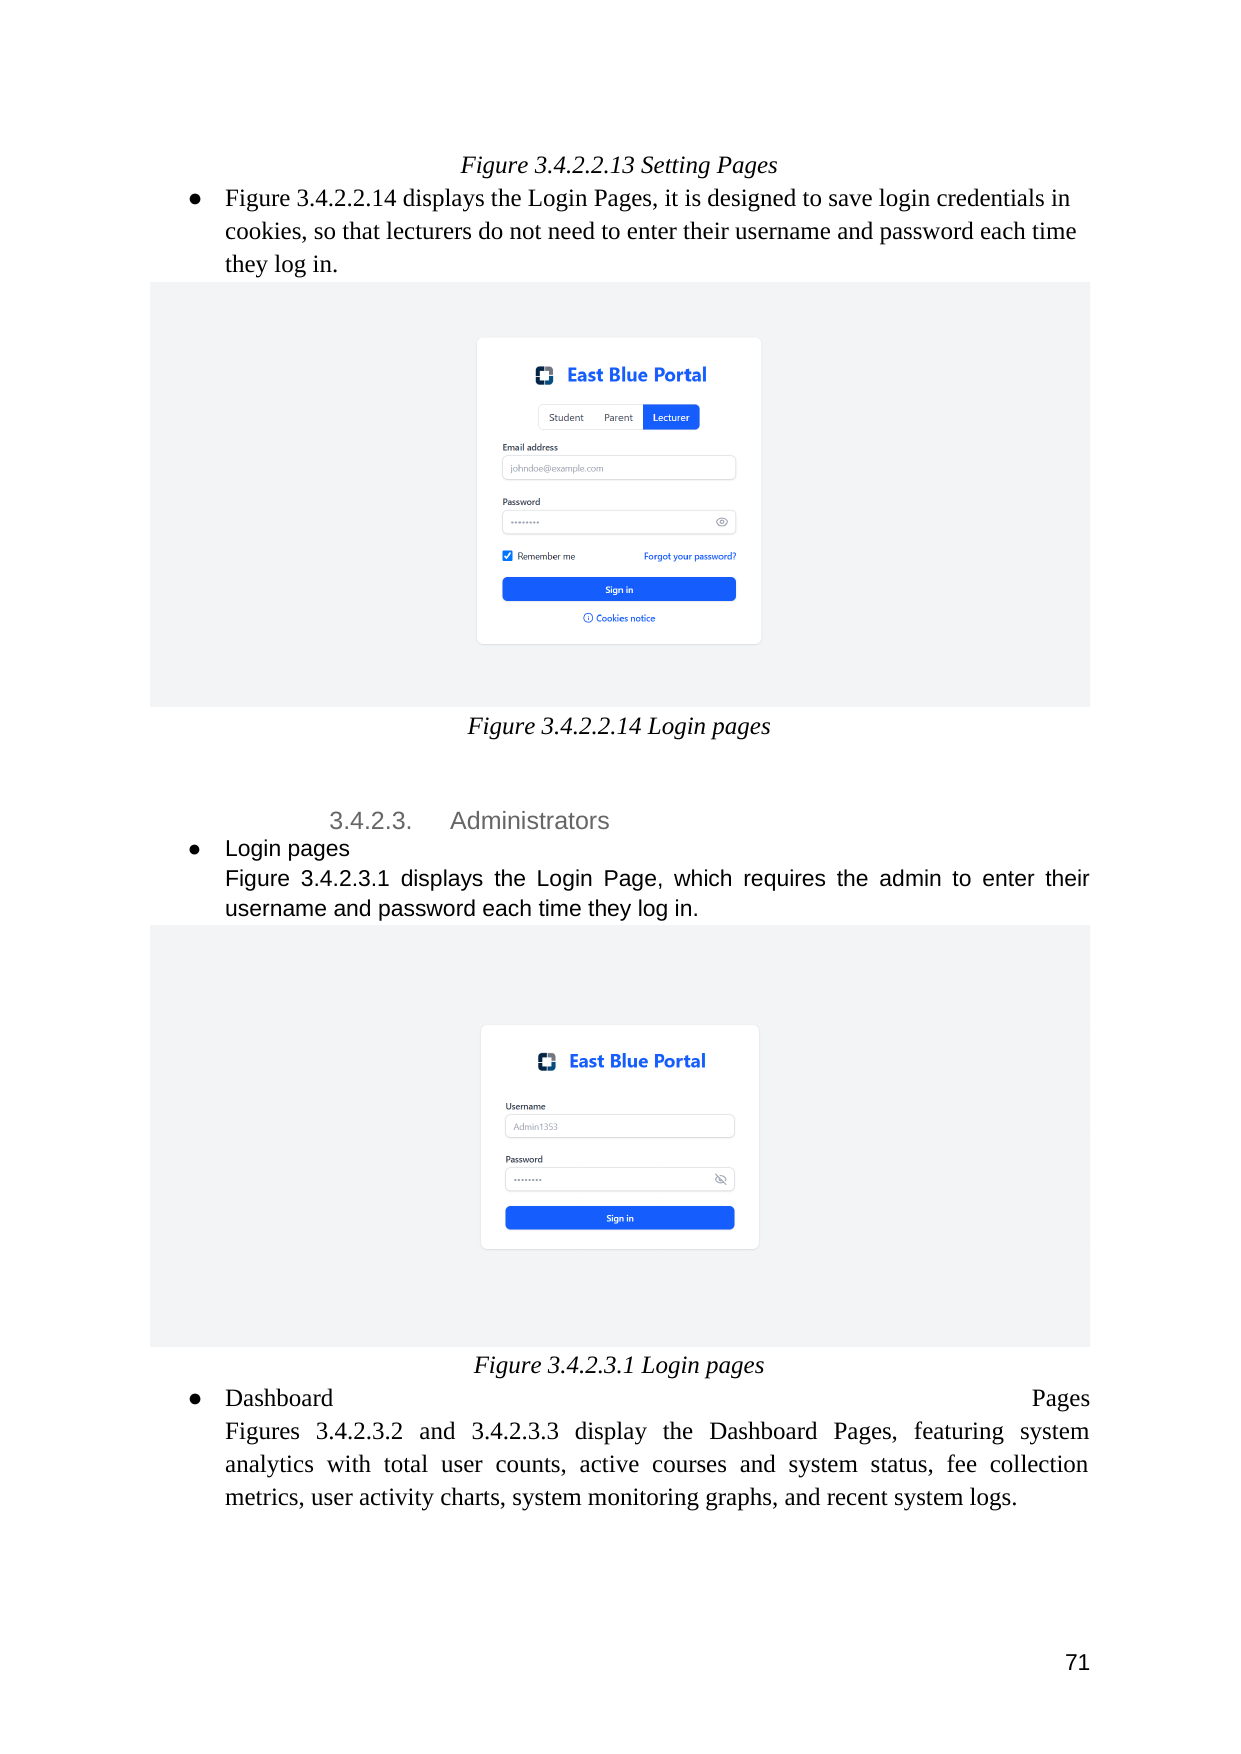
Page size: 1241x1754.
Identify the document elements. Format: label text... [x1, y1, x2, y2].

picture [150, 282, 1091, 707]
picture [150, 925, 1091, 1347]
list Figure 3.4.2.2.14 displays the Login Pages, it is designed to save login credentials in cookies, so that lecturers do not need to enter their username and password each time they log in. [187, 183, 1090, 278]
text Figure 3.4.2.3.1 Login pages [150, 1350, 1090, 1379]
text Figure 3.4.2.3.1 displays the Login Page, which requires the admin to enter their username and password each time they log in. [225, 865, 1090, 922]
list Dashboard Pages Figures 3.4.2.3.2 and 3.4.2.3.3 display the Dashboard Pages, featuring system analytics with total user counts, active courses and system status, fee collection metrics, user activity charts, system monitoring graphs, and recent system logs. [187, 1383, 1090, 1511]
text Figure 3.4.2.2.13 Setting Pages [150, 150, 1090, 179]
list Login pages [187, 835, 1090, 861]
subtitle Administrators [412, 806, 1090, 835]
text Figure 3.4.2.2.14 Login pages [150, 711, 1090, 740]
